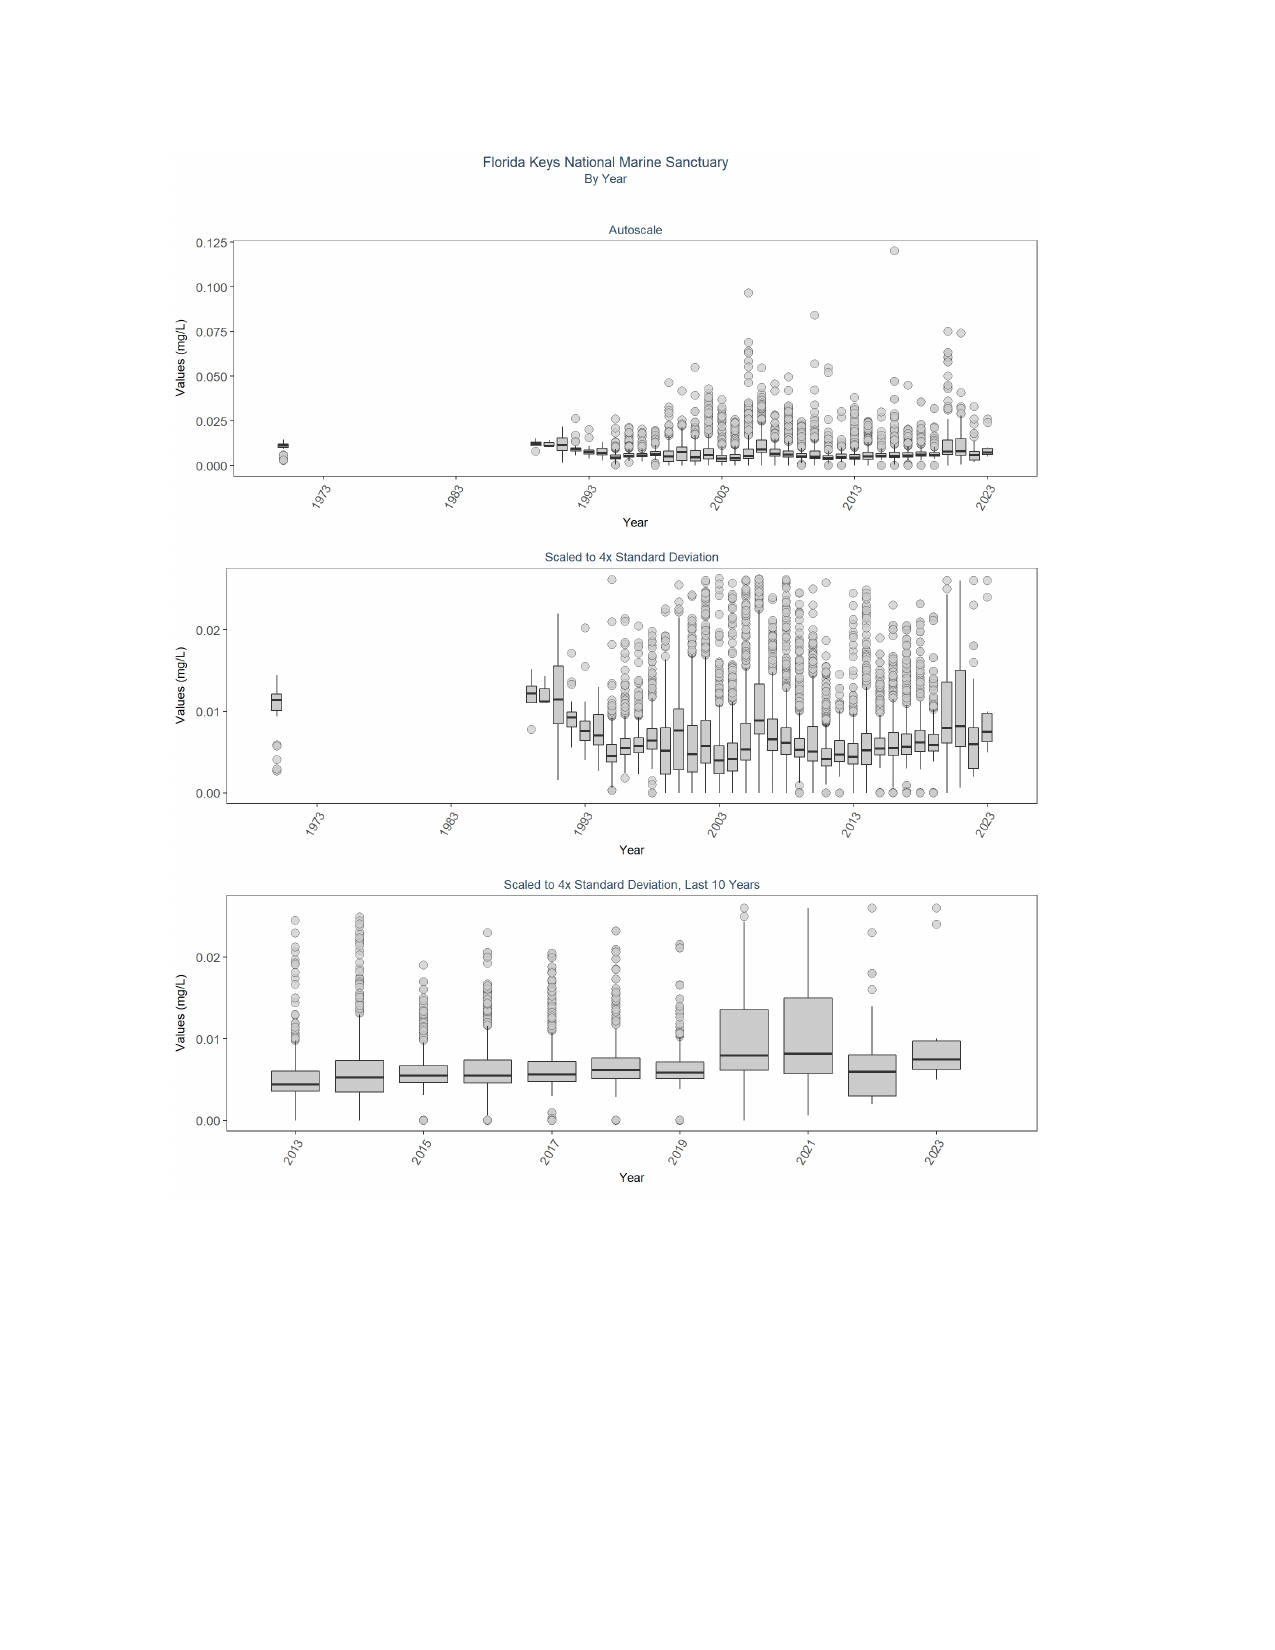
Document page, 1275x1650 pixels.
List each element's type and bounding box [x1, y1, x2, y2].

picture [168, 150, 1044, 1200]
